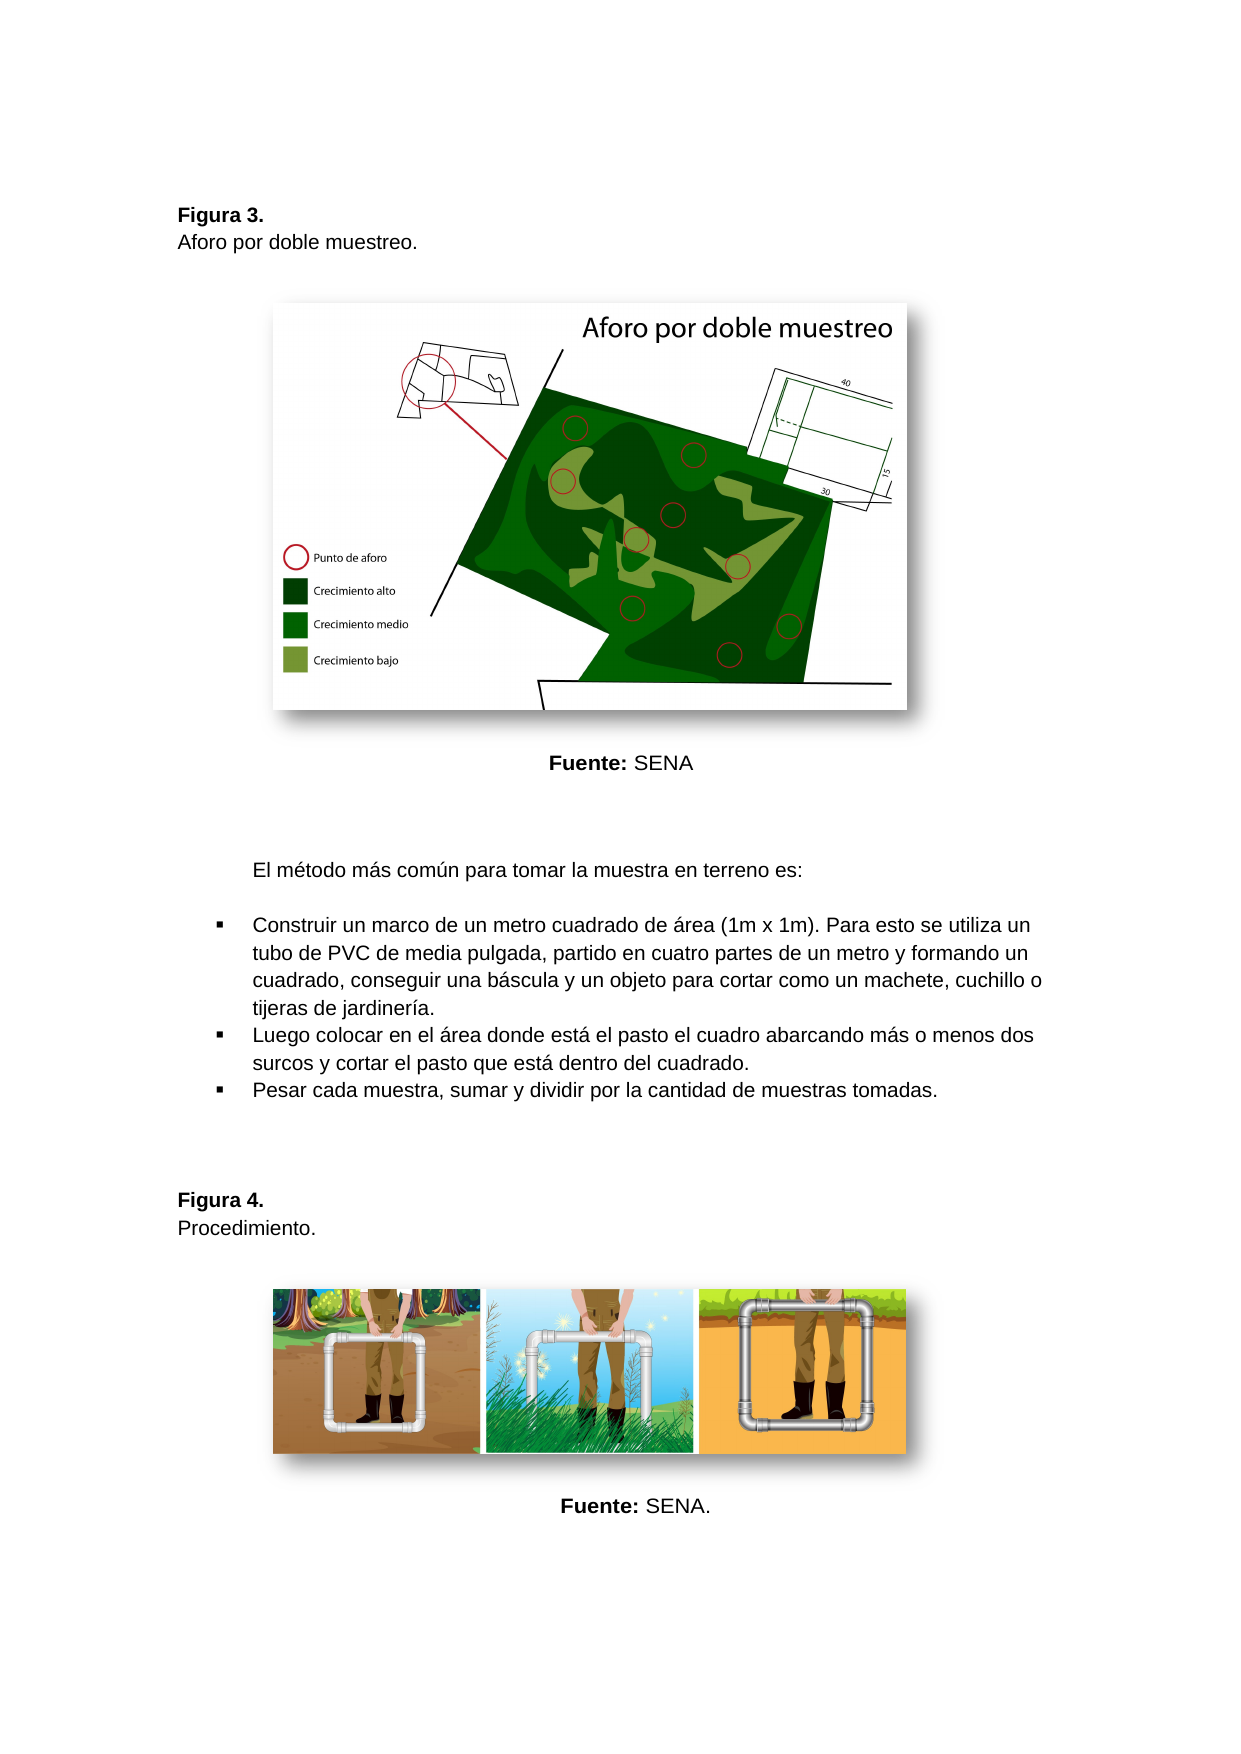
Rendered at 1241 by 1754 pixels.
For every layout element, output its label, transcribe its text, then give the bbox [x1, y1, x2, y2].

text Figura 3. [177, 203, 1063, 227]
text Procedimiento. [177, 1216, 1063, 1239]
text Fuente: SENA [267, 750, 974, 775]
picture [252, 285, 949, 751]
text Aforo por doble muestreo. [177, 230, 1063, 254]
text El método más común para tomar la muestra en terreno es: [252, 858, 1063, 882]
text Figura 4. [177, 1188, 1063, 1212]
picture [252, 1270, 949, 1494]
list Luego colocar en el área donde está el pasto el cuadro abarcando más o menos dos surcos y cortar el pasto que está dentro del cuadrado. [215, 1023, 1063, 1074]
list Pesar cada muestra, sumar y dividir por la cantidad de muestras tomadas. [215, 1078, 1063, 1102]
text Fuente: SENA. [267, 1494, 1004, 1518]
list Construir un marco de un metro cuadrado de área (1m x 1m). Para esto se utiliza un tubo de PVC de media pulgada, partido en cuatro partes de un metro y formando un cuadrado, conseguir una báscula y un objeto para cortar como un machete, cuchillo o tijeras de jardinería. [215, 913, 1063, 1019]
